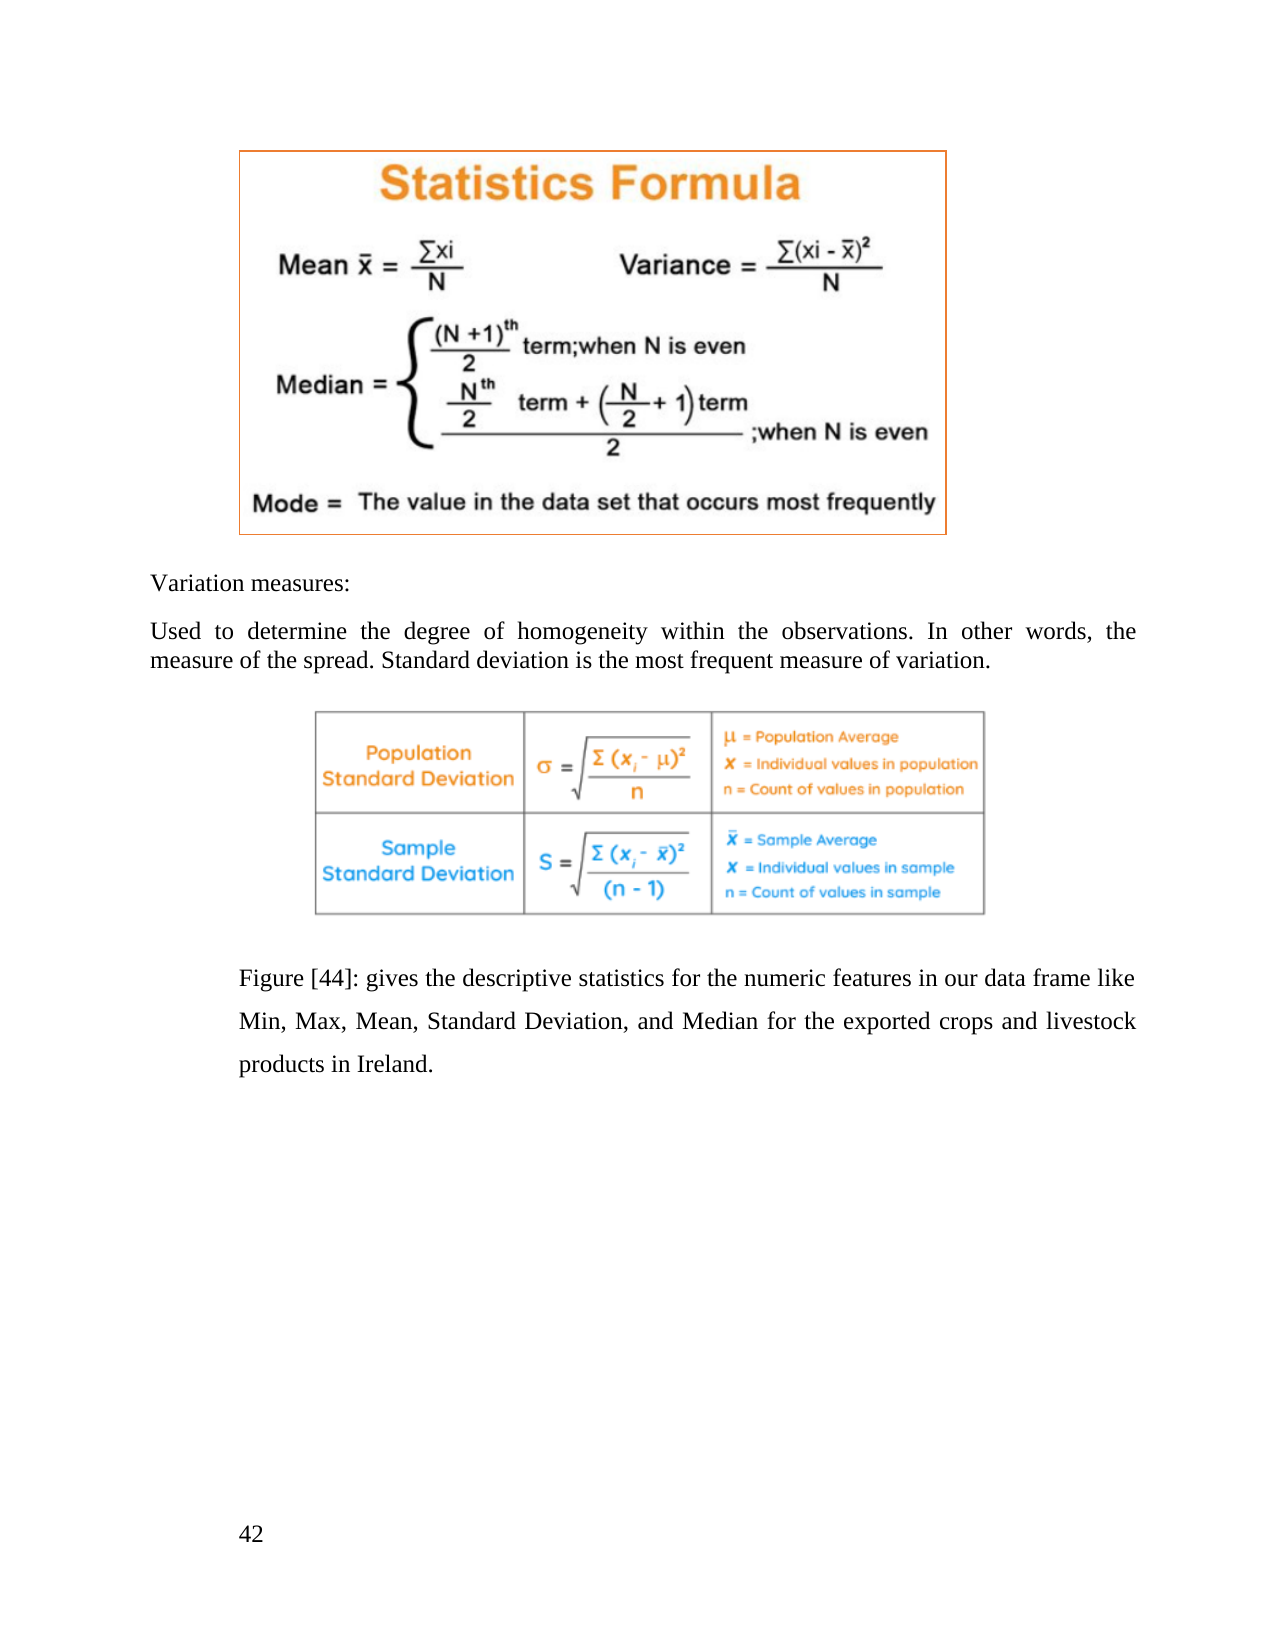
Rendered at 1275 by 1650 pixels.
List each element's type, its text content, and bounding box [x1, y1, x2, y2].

text Variation measures: [150, 568, 1137, 597]
text Used to ​​determine the degree of homogeneity within the observations. In other words, the measure of the spread. Standard deviation is the most frequent measure of variation. [150, 616, 1137, 673]
text Figure [44]: gives the descriptive statistics for the numeric features in our data frame like Min, Max, Mean, Standard Deviation, and Median for the exported crops and livestock products in Ireland. [239, 963, 1137, 1078]
picture [307, 698, 994, 924]
picture [240, 152, 945, 534]
